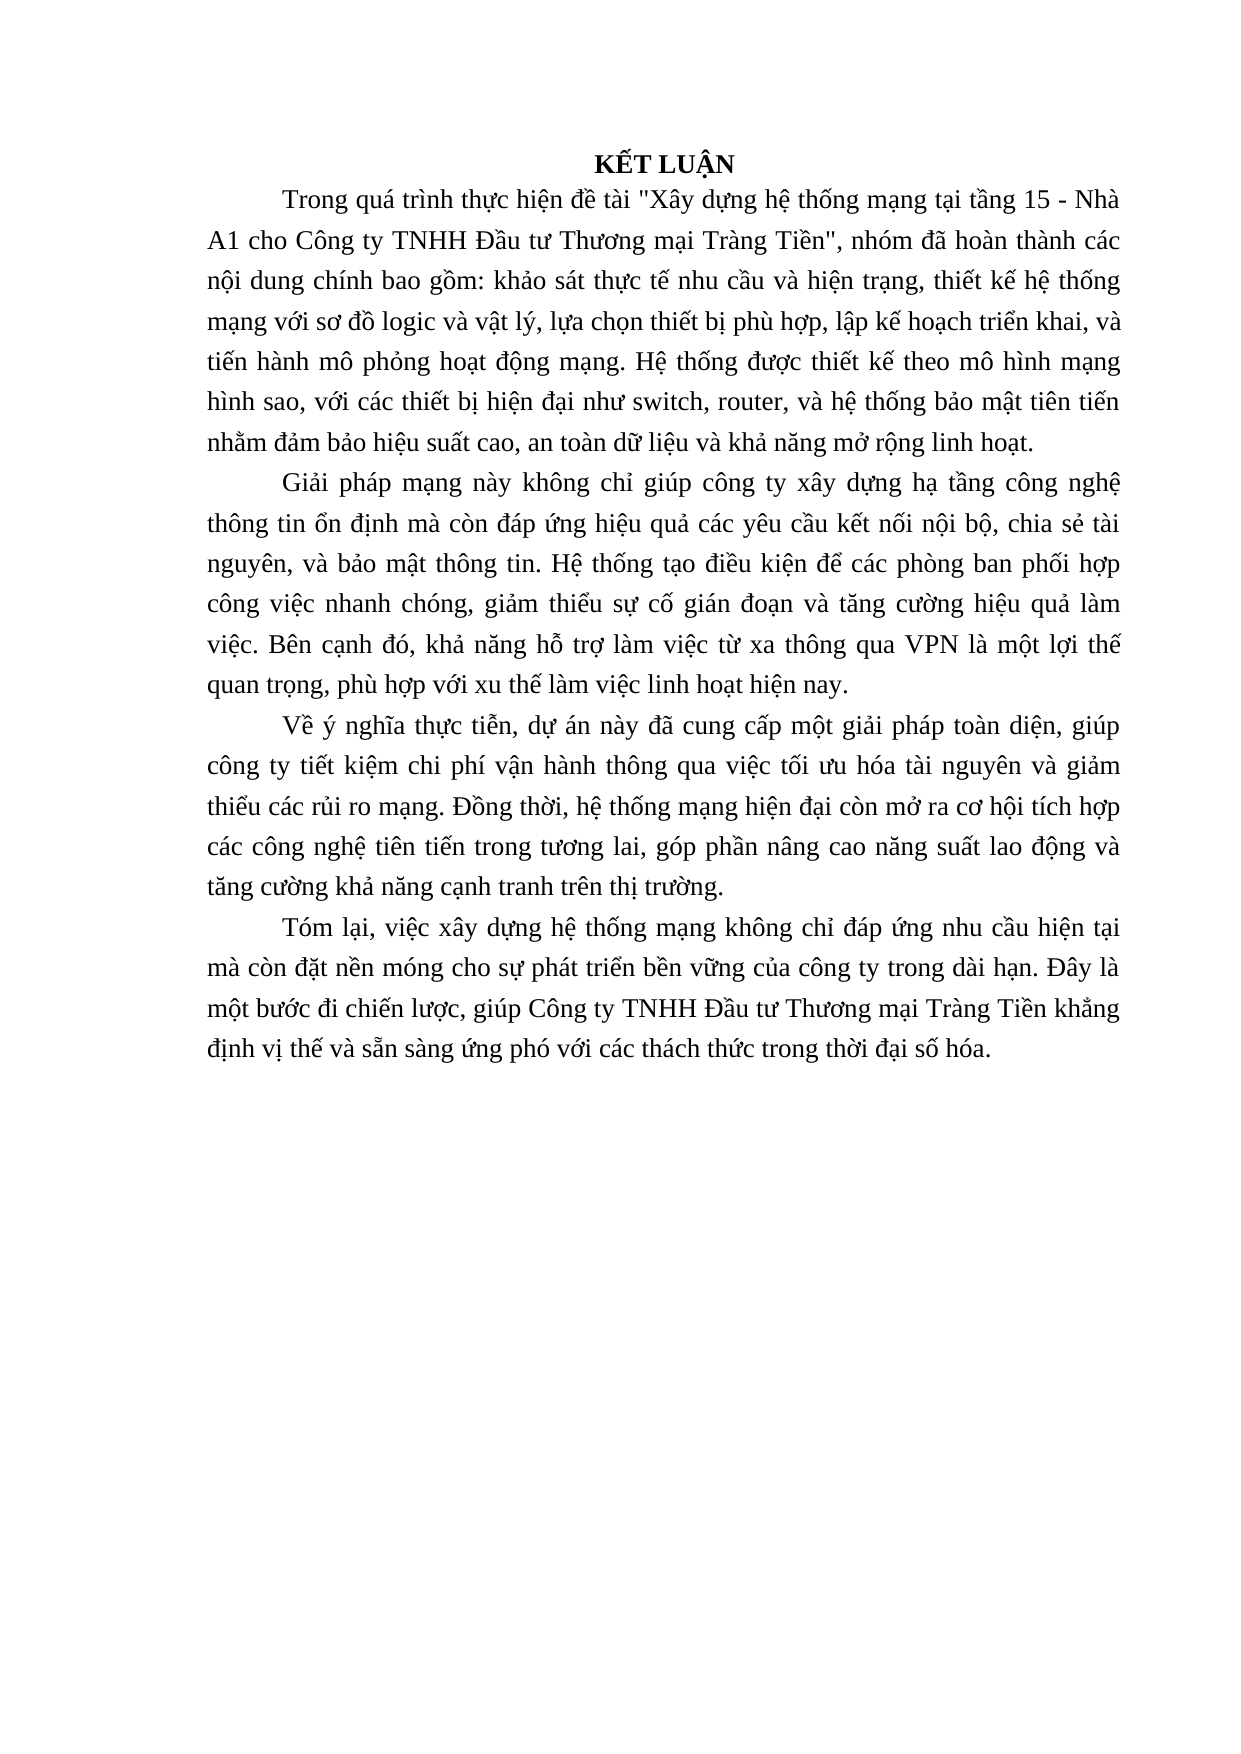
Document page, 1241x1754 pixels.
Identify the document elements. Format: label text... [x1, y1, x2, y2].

text Tóm lại, việc xây dựng hệ thống mạng không chỉ đáp ứng nhu cầu hiện tại mà còn đặt nền móng cho sự phát triển bền vững của công ty trong dài hạn. Đây là một bước đi chiến lược, giúp Công ty TNHH Đầu tư Thương mại Tràng Tiền khẳng định vị thế và sẵn sàng ứng phó với các thách thức trong thời đại số hóa. [207, 911, 1122, 1063]
subtitle KẾT LUẬN [207, 148, 1122, 179]
text Trong quá trình thực hiện đề tài "Xây dựng hệ thống mạng tại tầng 15 - Nhà A1 cho Công ty TNHH Đầu tư Thương mại Tràng Tiền", nhóm đã hoàn thành các nội dung chính bao gồm: khảo sát thực tế nhu cầu và hiện trạng, thiết kế hệ thống mạng với sơ đồ logic và vật lý, lựa chọn thiết bị phù hợp, lập kế hoạch triển khai, và tiến hành mô phỏng hoạt động mạng. Hệ thống được thiết kế theo mô hình mạng hình sao, với các thiết bị hiện đại như switch, router, và hệ thống bảo mật tiên tiến nhằm đảm bảo hiệu suất cao, an toàn dữ liệu và khả năng mở rộng linh hoạt. [207, 183, 1122, 457]
text Về ý nghĩa thực tiễn, dự án này đã cung cấp một giải pháp toàn diện, giúp công ty tiết kiệm chi phí vận hành thông qua việc tối ưu hóa tài nguyên và giảm thiểu các rủi ro mạng. Đồng thời, hệ thống mạng hiện đại còn mở ra cơ hội tích hợp các công nghệ tiên tiến trong tương lai, góp phần nâng cao năng suất lao động và tăng cường khả năng cạnh tranh trên thị trường. [207, 709, 1122, 902]
text Giải pháp mạng này không chỉ giúp công ty xây dựng hạ tầng công nghệ thông tin ổn định mà còn đáp ứng hiệu quả các yêu cầu kết nối nội bộ, chia sẻ tài nguyên, và bảo mật thông tin. Hệ thống tạo điều kiện để các phòng ban phối hợp công việc nhanh chóng, giảm thiểu sự cố gián đoạn và tăng cường hiệu quả làm việc. Bên cạnh đó, khả năng hỗ trợ làm việc từ xa thông qua VPN là một lợi thế quan trọng, phù hợp với xu thế làm việc linh hoạt hiện nay. [207, 466, 1122, 699]
